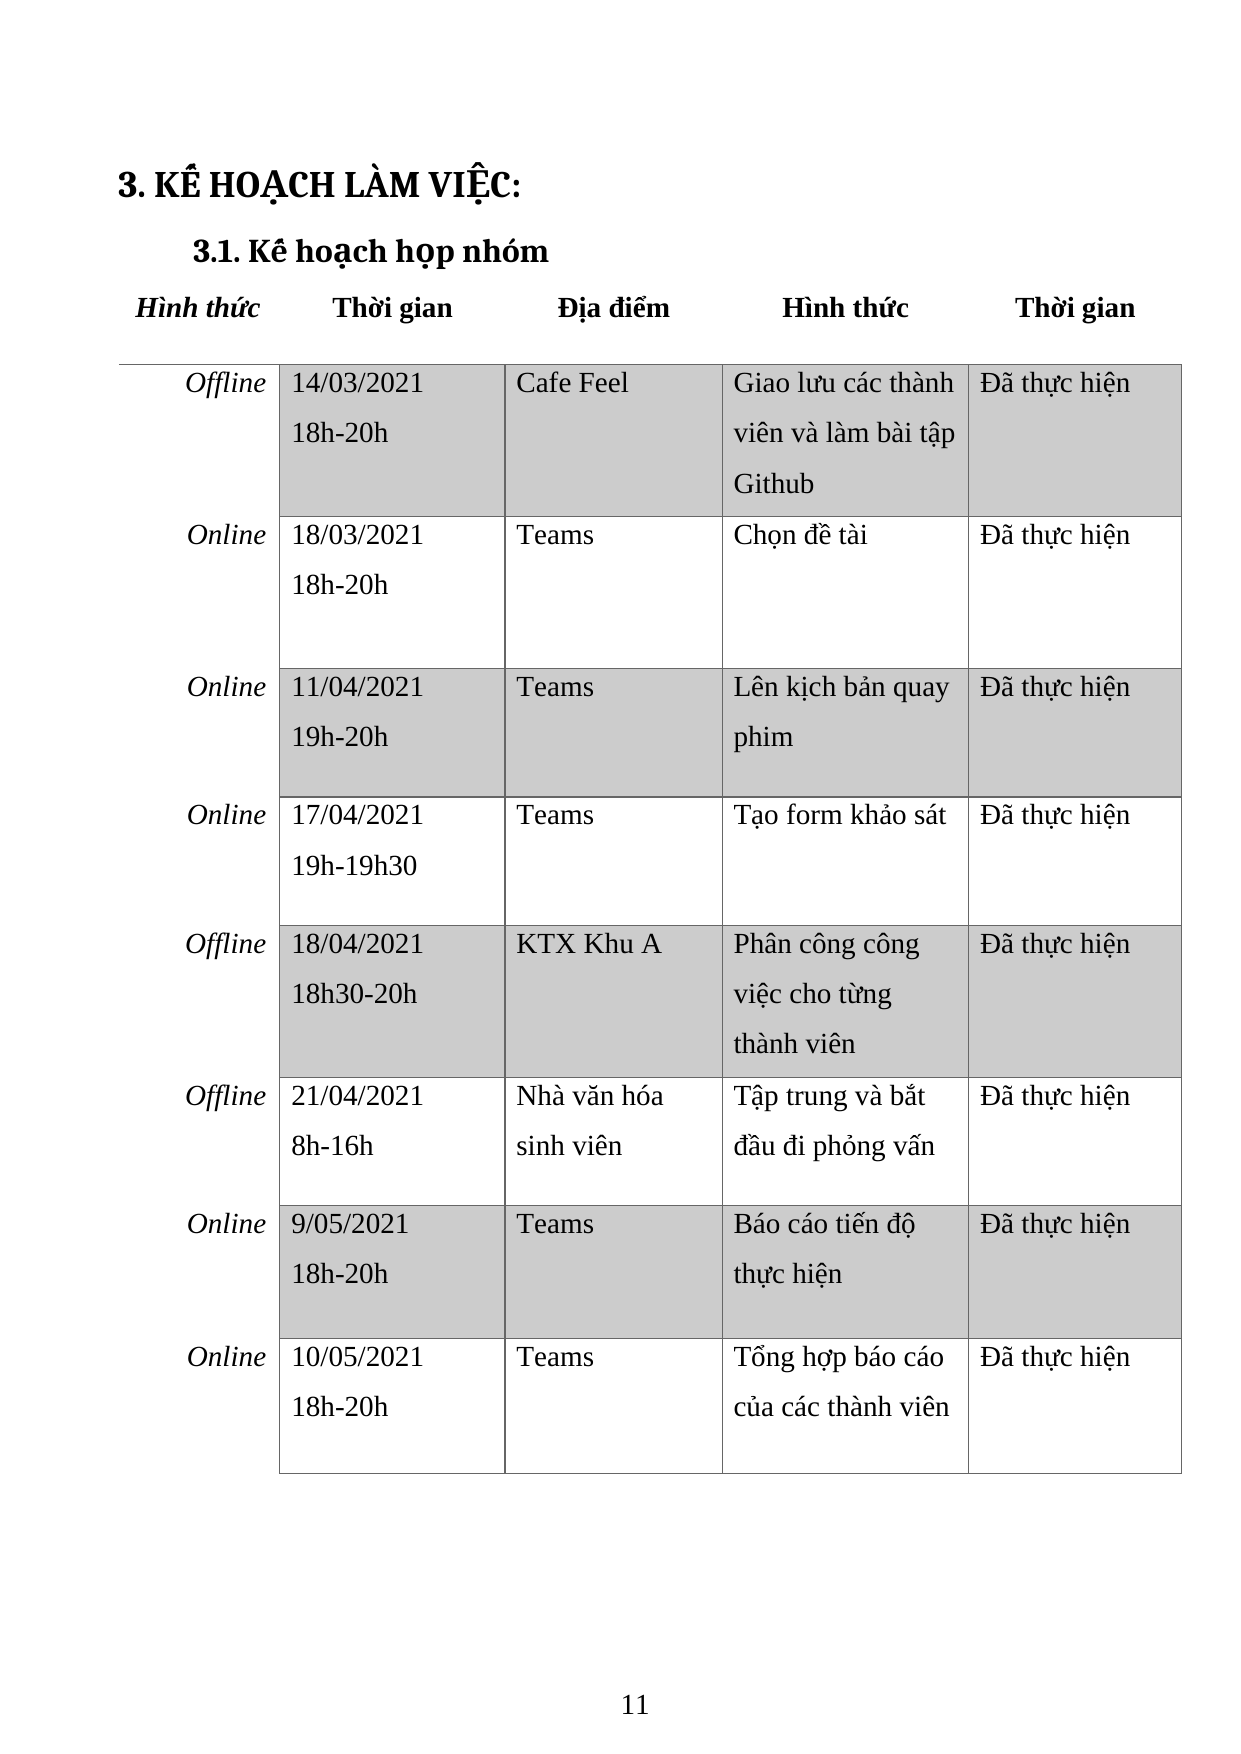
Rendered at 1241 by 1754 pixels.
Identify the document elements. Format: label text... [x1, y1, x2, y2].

table_cell Giao lưu các thành viên và làm bài tập Github [723, 365, 968, 516]
table_cell 14/03/2021 18h-20h [280, 365, 504, 516]
table_cell 17/04/2021 19h-19h30 [280, 798, 504, 925]
table_cell 18/04/2021 18h30-20h [280, 926, 504, 1077]
table_cell Teams [506, 517, 722, 668]
table_header Thời gian [969, 290, 1181, 364]
table_cell 18/03/2021 18h-20h [280, 517, 504, 668]
table_cell Cafe Feel [506, 365, 722, 516]
table_header Thời gian [280, 290, 505, 364]
table_cell Teams [506, 1339, 722, 1473]
table_cell Offline [119, 1077, 279, 1205]
table_cell Đã thực hiện [969, 669, 1181, 796]
table_cell Đã thực hiện [969, 365, 1181, 516]
table_cell Đã thực hiện [969, 798, 1181, 925]
table_cell Offline [119, 365, 279, 516]
subtitle 3. KẾ HOẠCH LÀM VIỆC: [118, 164, 1152, 207]
table_cell Online [119, 1338, 279, 1473]
table_cell Offline [119, 925, 279, 1077]
table_cell 9/05/2021 18h-20h [280, 1206, 504, 1338]
table_cell Nhà văn hóa sinh viên [506, 1078, 722, 1205]
table_cell Teams [506, 798, 722, 925]
table_cell Online [119, 668, 279, 796]
table_cell Phân công công việc cho từng thành viên [723, 926, 968, 1077]
table_cell Teams [506, 1206, 722, 1338]
table_cell Báo cáo tiến độ thực hiện [723, 1206, 968, 1338]
table_cell Đã thực hiện [969, 1078, 1181, 1205]
table_cell 21/04/2021 8h-16h [280, 1078, 504, 1205]
table_cell Online [119, 1205, 279, 1338]
subtitle 3.1. Kế hoạch họp nhóm [118, 233, 1152, 271]
table_cell Tạo form khảo sát [723, 798, 968, 925]
table_cell Online [119, 796, 279, 925]
table_header Hình thức [119, 290, 280, 364]
table_cell Chọn đề tài [723, 517, 968, 668]
table_cell Lên kịch bản quay phim [723, 669, 968, 796]
table_cell 10/05/2021 18h-20h [280, 1339, 504, 1473]
table_cell Đã thực hiện [969, 1339, 1181, 1473]
table_cell 11/04/2021 19h-20h [280, 669, 504, 796]
table_cell Teams [506, 669, 722, 796]
table_header Hình thức [722, 290, 969, 364]
table_cell Tập trung và bắt đầu đi phỏng vấn [723, 1078, 968, 1205]
table_cell Tổng hợp báo cáo của các thành viên [723, 1339, 968, 1473]
table_header Địa điểm [505, 290, 722, 364]
table_cell Đã thực hiện [969, 517, 1181, 668]
table_cell Online [119, 516, 279, 668]
table_cell KTX Khu A [506, 926, 722, 1077]
table_cell Đã thực hiện [969, 1206, 1181, 1338]
table_cell Đã thực hiện [969, 926, 1181, 1077]
